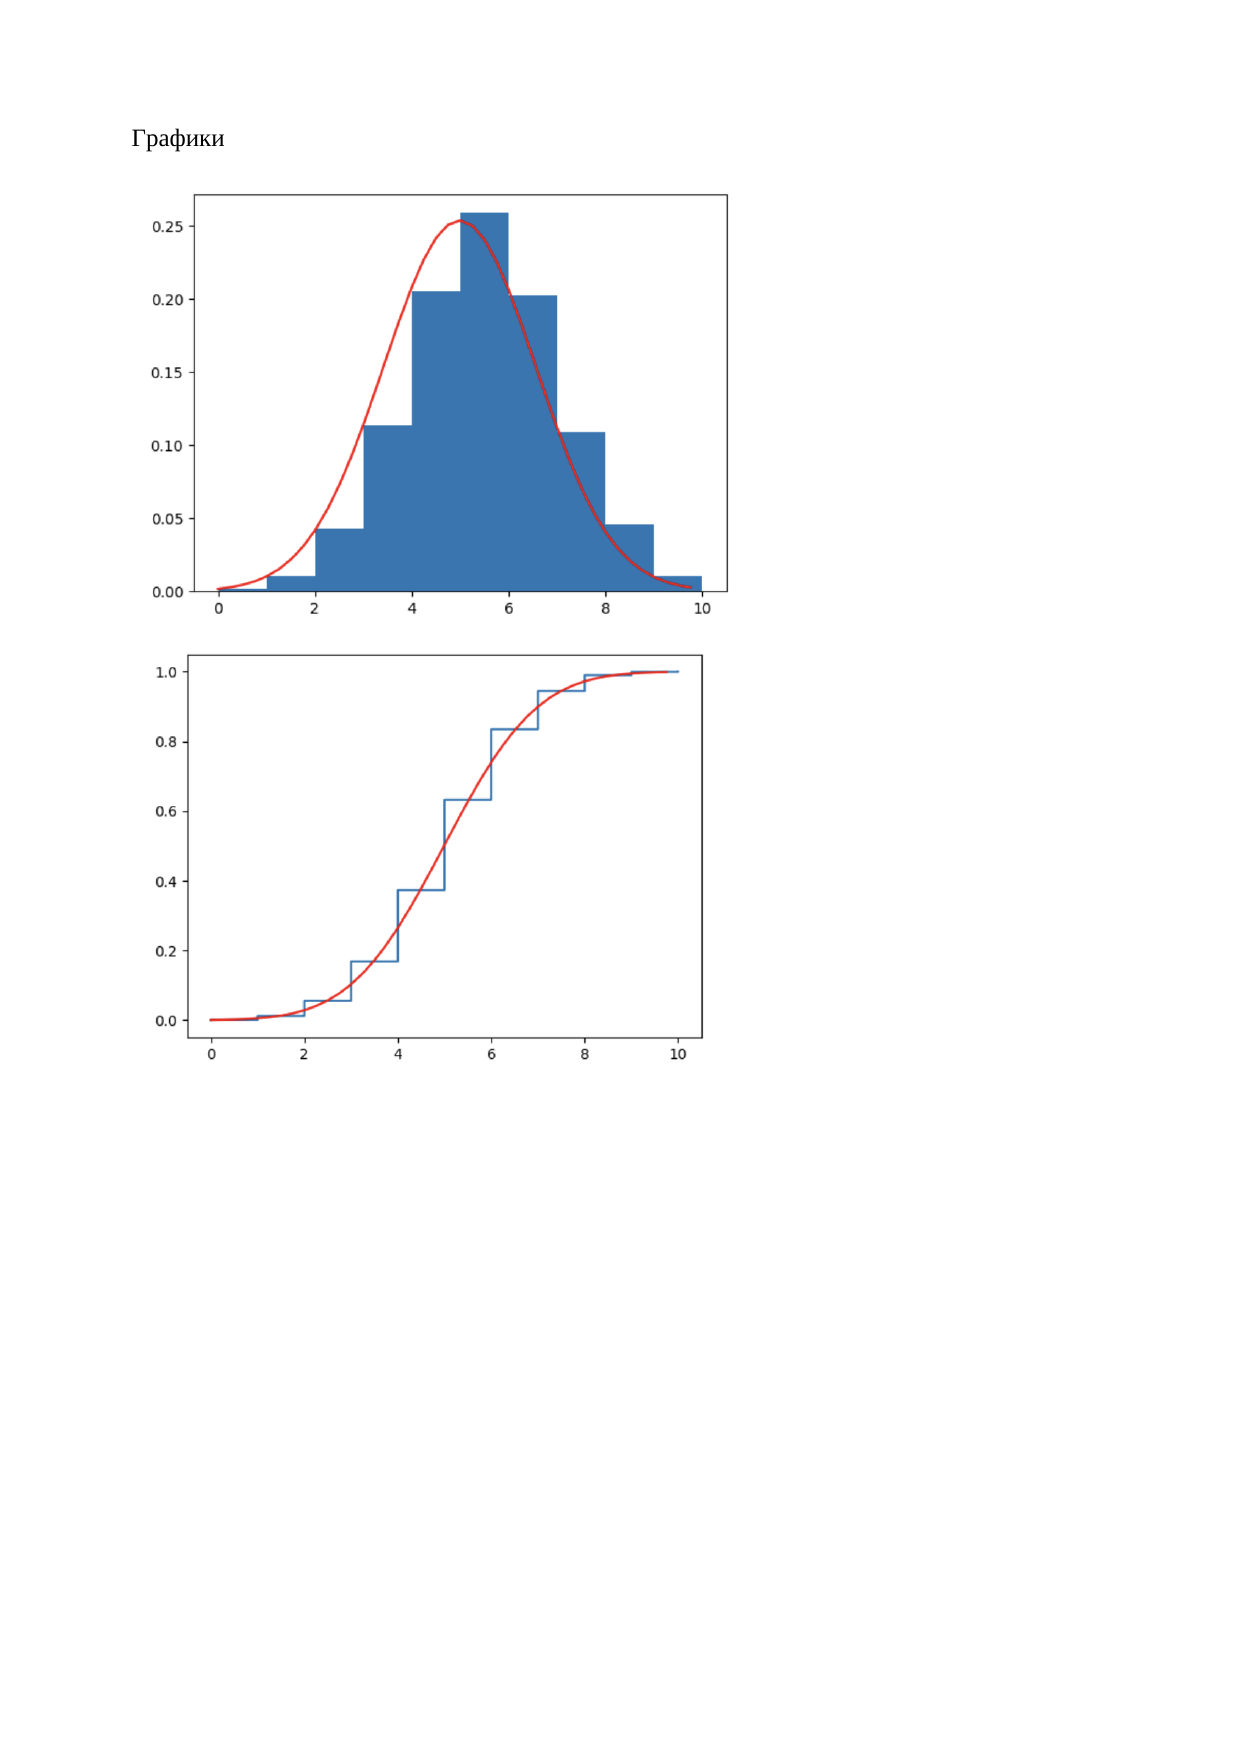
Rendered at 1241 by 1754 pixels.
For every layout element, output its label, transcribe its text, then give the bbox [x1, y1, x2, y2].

text Графики [131, 123, 1165, 151]
picture [134, 631, 725, 1075]
picture [131, 170, 751, 630]
